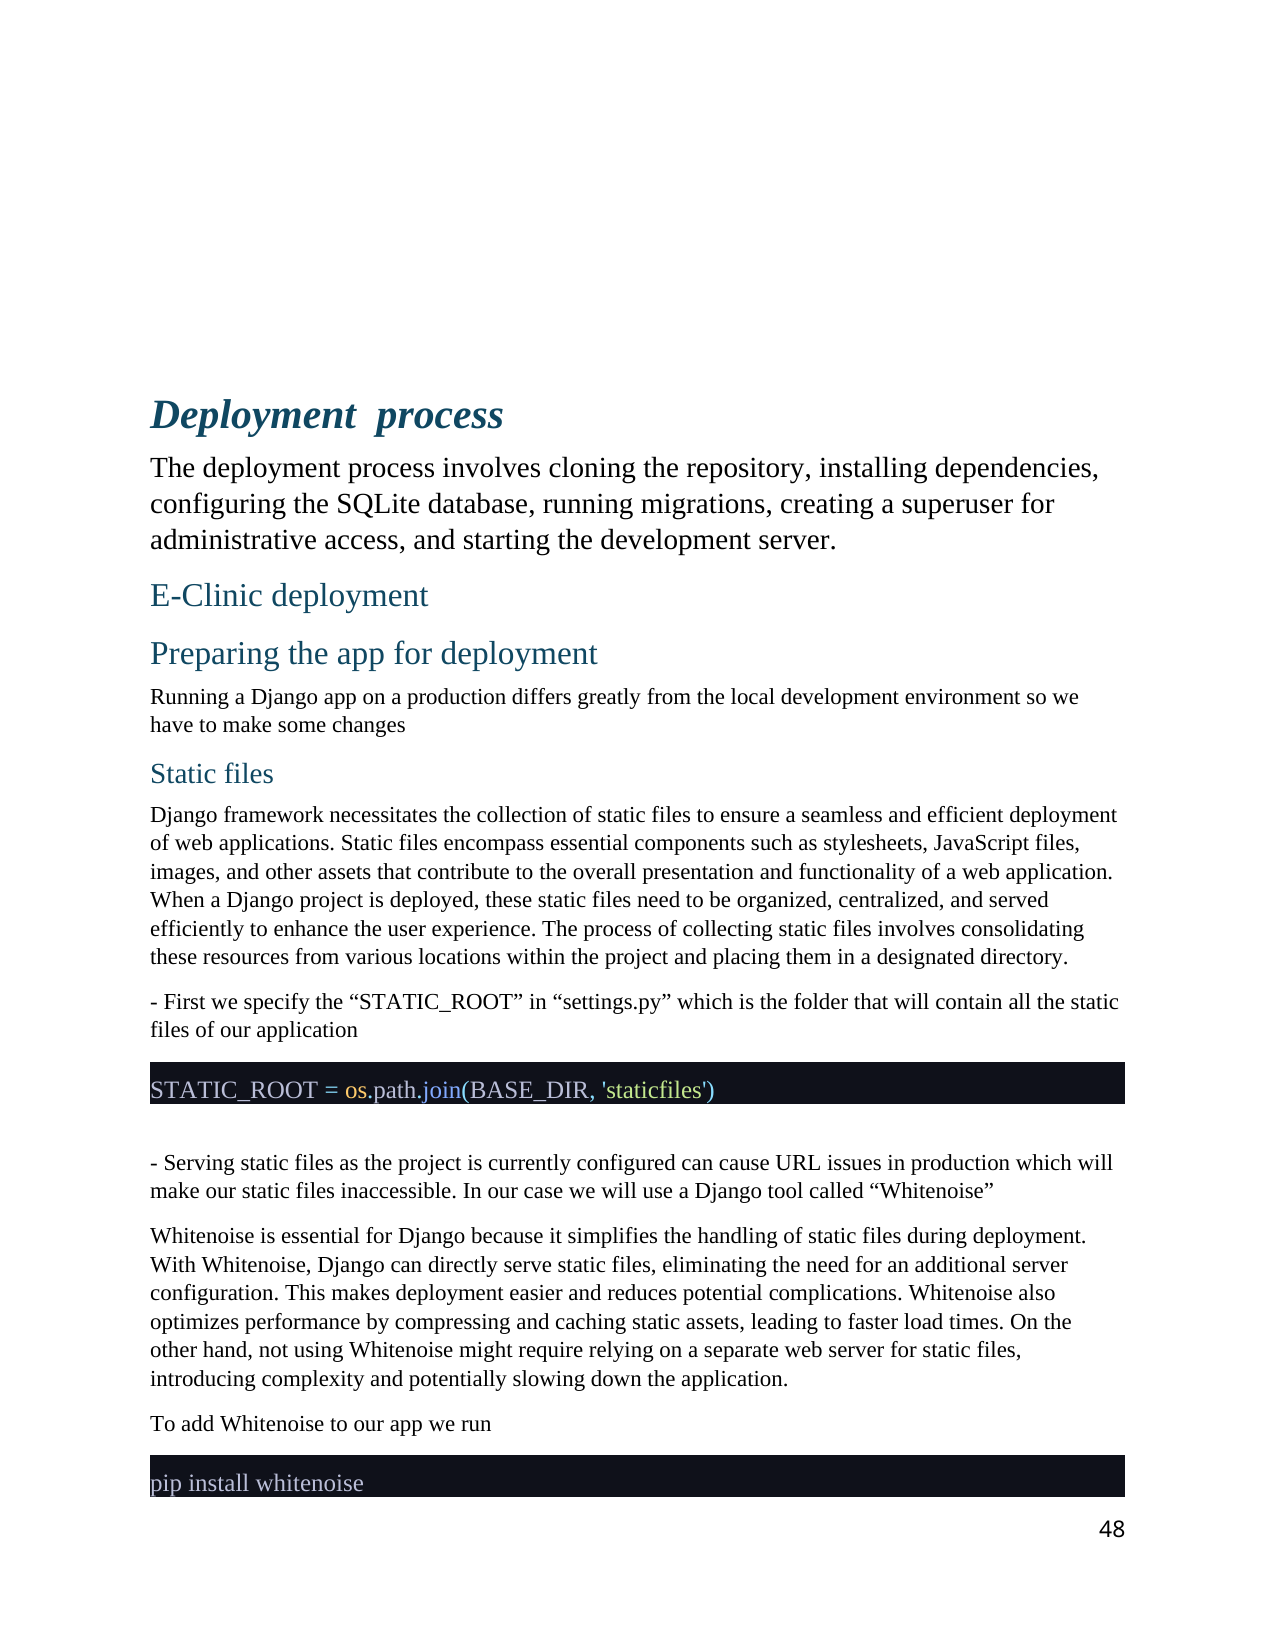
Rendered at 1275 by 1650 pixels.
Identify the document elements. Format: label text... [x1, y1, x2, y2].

subtitle Preparing the app for deployment [150, 633, 1125, 671]
text Running a Django app on a production differs greatly from the local development environment so we have to make some changes [150, 683, 1125, 738]
subtitle Static files [150, 756, 1125, 790]
text - First we specify the “STATIC_ROOT” in “settings.py” which is the folder that will contain all the static files of our application [150, 988, 1125, 1043]
text STATIC_ROOT = os.path.join(BASE_DIR, 'staticfiles') [150, 1062, 1125, 1104]
text - Serving static files as the project is currently configured can cause URL issues in production which will make our static files inaccessible. In our case we will use a Django tool called “Whitenoise” [150, 1149, 1125, 1204]
text Whitenoise is essential for Django because it simplifies the handling of static files during deployment. With Whitenoise, Django can directly serve static files, eliminating the need for an additional server configuration. This makes deployment easier and reduces potential complications. Whitenoise also optimizes performance by compressing and caching static assets, leading to faster load times. On the other hand, not using Whitenoise might require relying on a separate web server for static files, introducing complexity and potentially slowing down the application. [150, 1222, 1125, 1391]
text To add Whitenoise to our app we run [150, 1410, 1125, 1436]
subtitle E-Clinic deployment [150, 575, 1125, 613]
text pip install whitenoise [150, 1455, 1125, 1497]
subtitle Deployment process [150, 390, 1125, 438]
text The deployment process involves cloning the repository, installing dependencies, configuring the SQLite database, running migrations, creating a superuser for administrative access, and starting the development server. [150, 450, 1125, 556]
text Django framework necessitates the collection of static files to ensure a seamless and efficient deployment of web applications. Static files encompass essential components such as stylesheets, JavaScript files, images, and other assets that contribute to the overall presentation and functionality of a web application. When a Django project is deployed, these static files need to be organized, centralized, and served efficiently to enhance the user experience. The process of collecting static files involves consolidating these resources from various locations within the project and placing them in a designated directory. [150, 801, 1125, 969]
